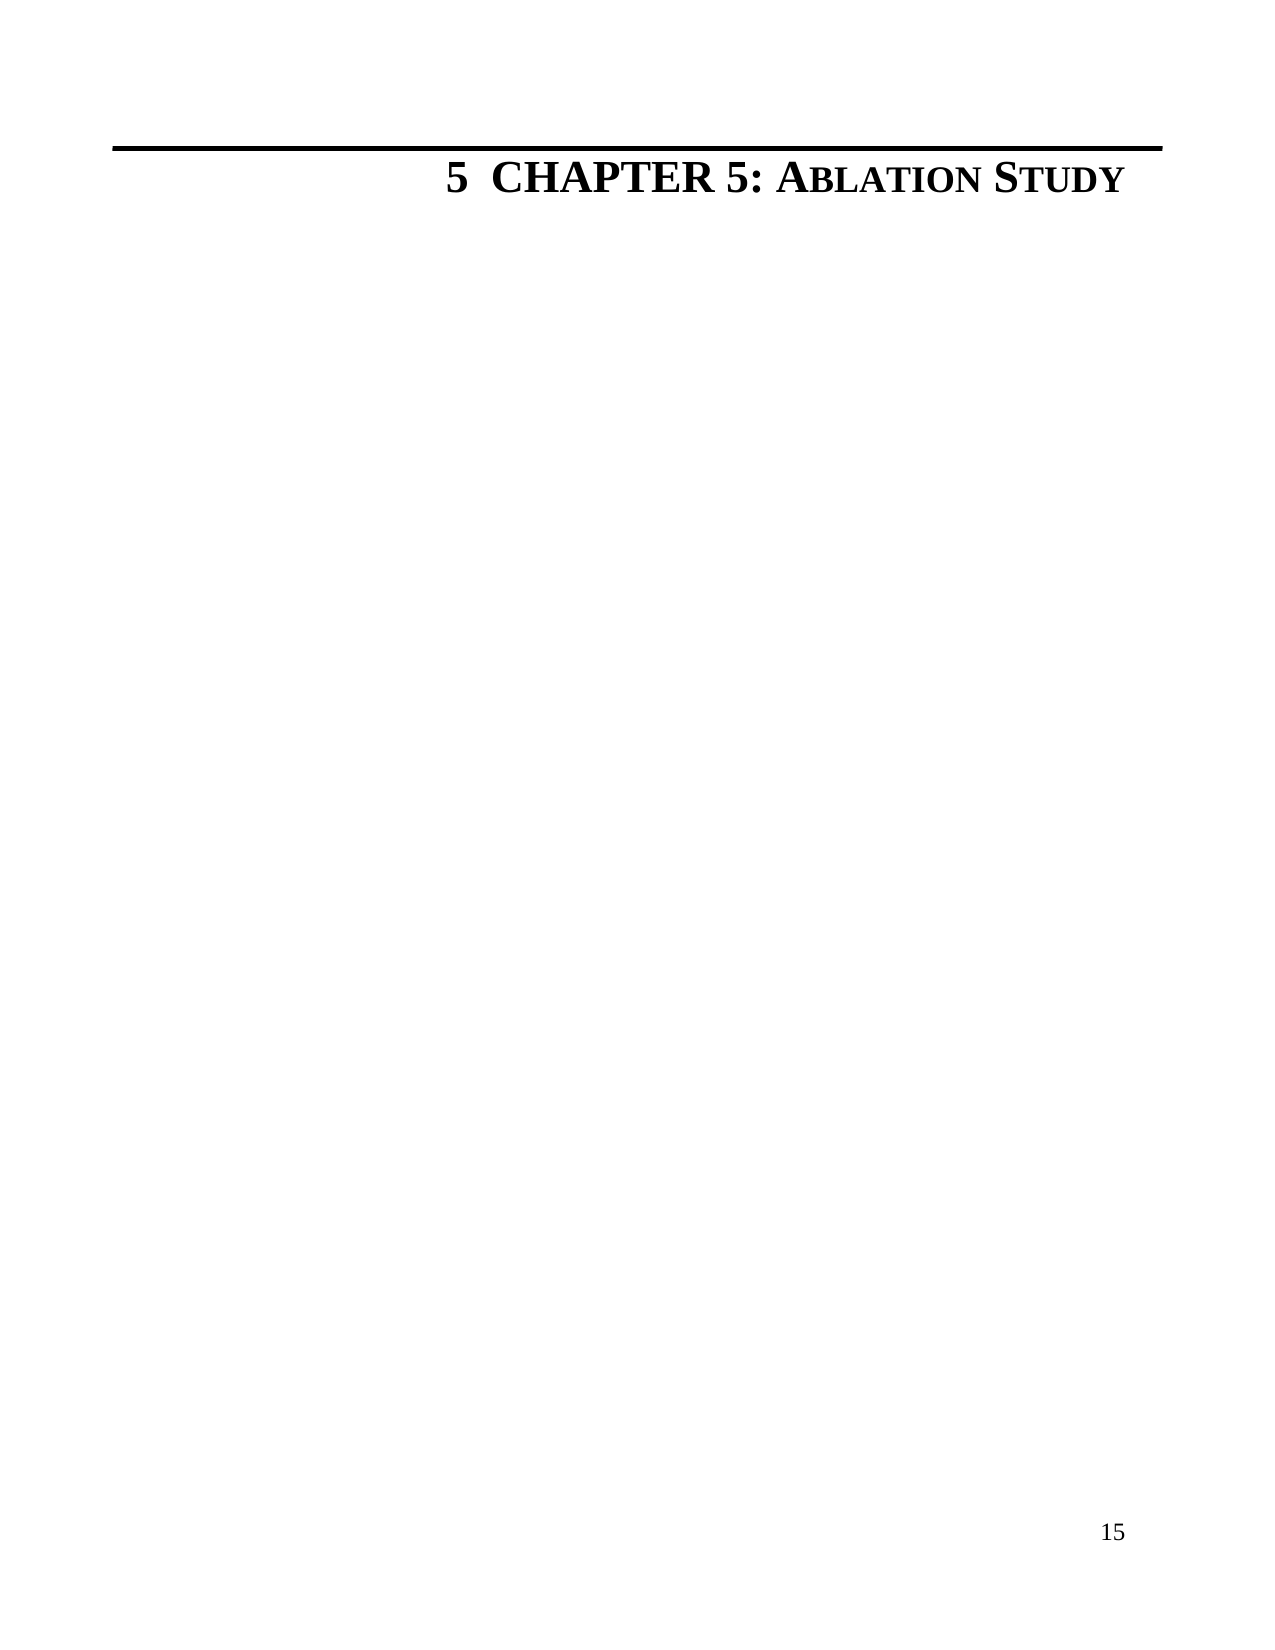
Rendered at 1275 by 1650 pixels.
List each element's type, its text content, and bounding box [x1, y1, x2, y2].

subtitle CHAPTER 5: ABLATION STUDY [150, 151, 1125, 203]
